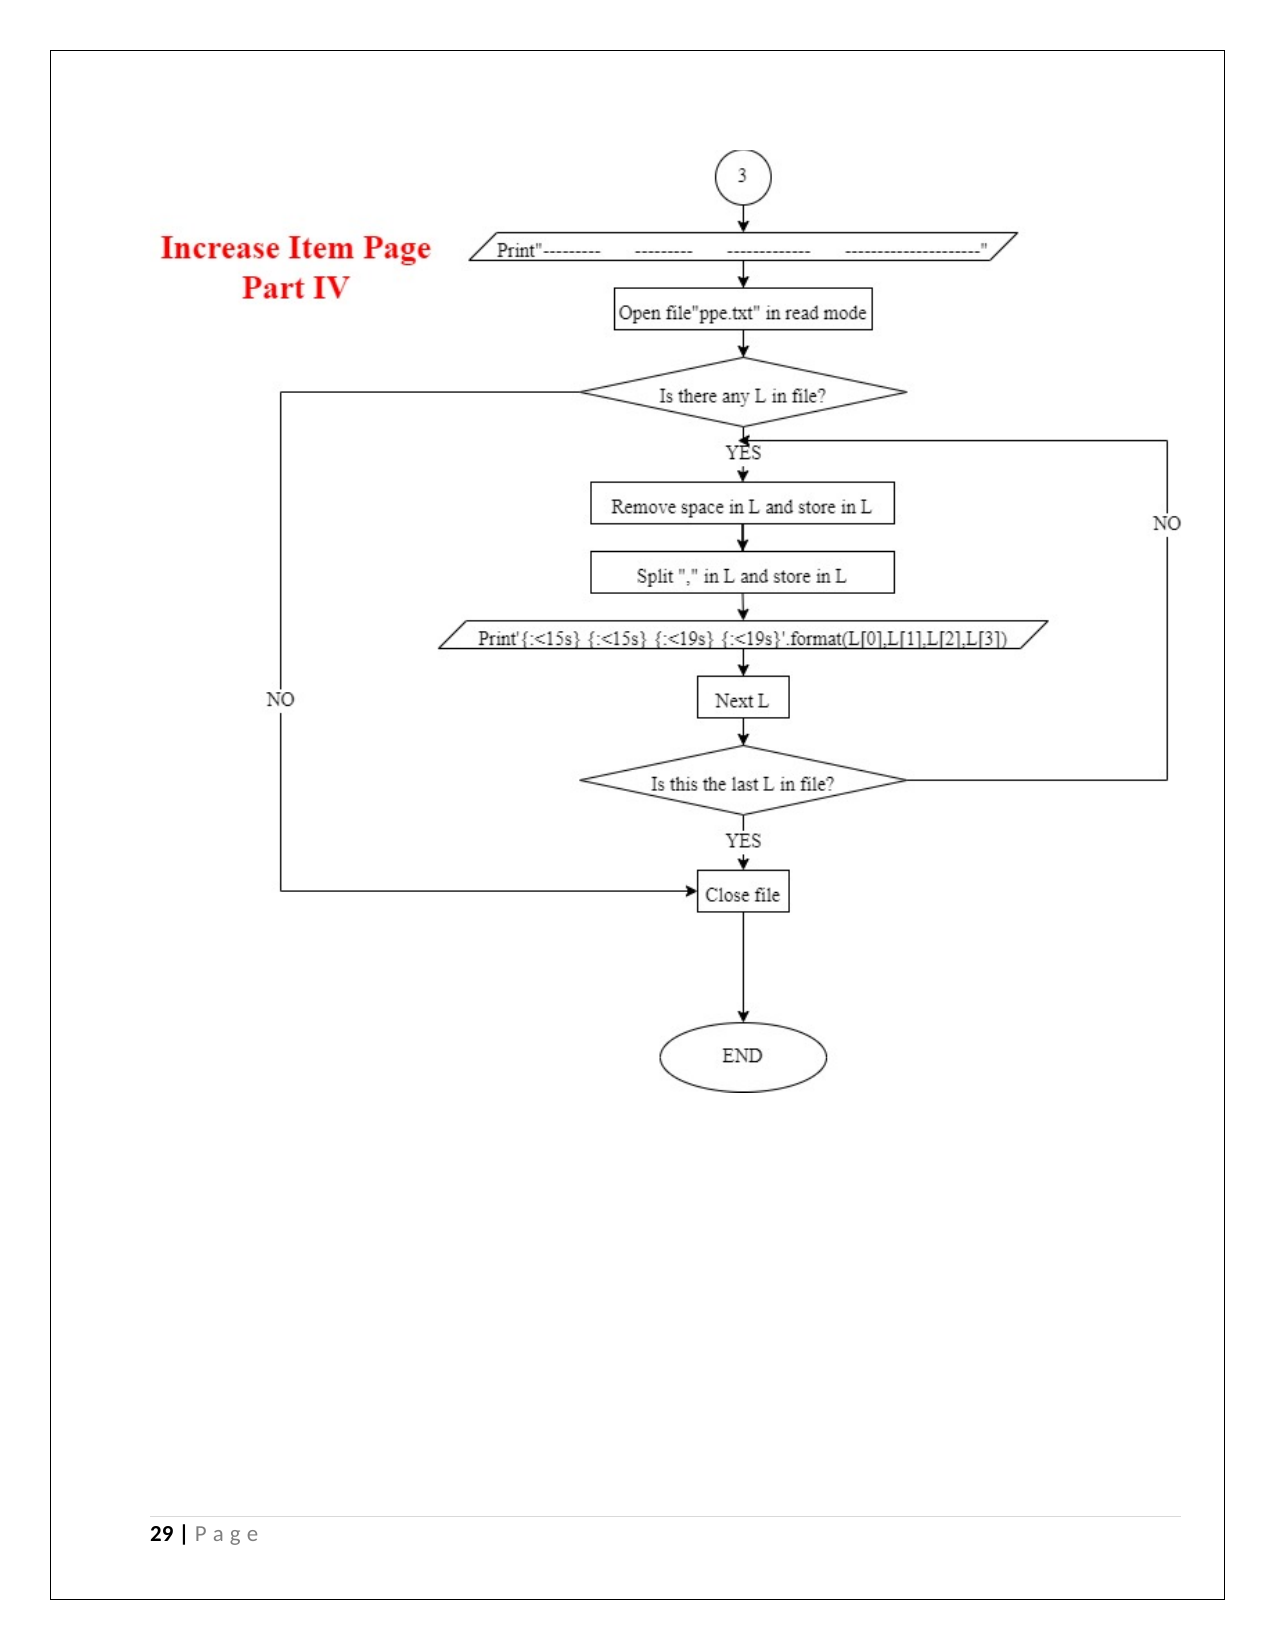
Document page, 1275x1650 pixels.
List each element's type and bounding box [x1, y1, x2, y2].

picture [150, 150, 1182, 1093]
